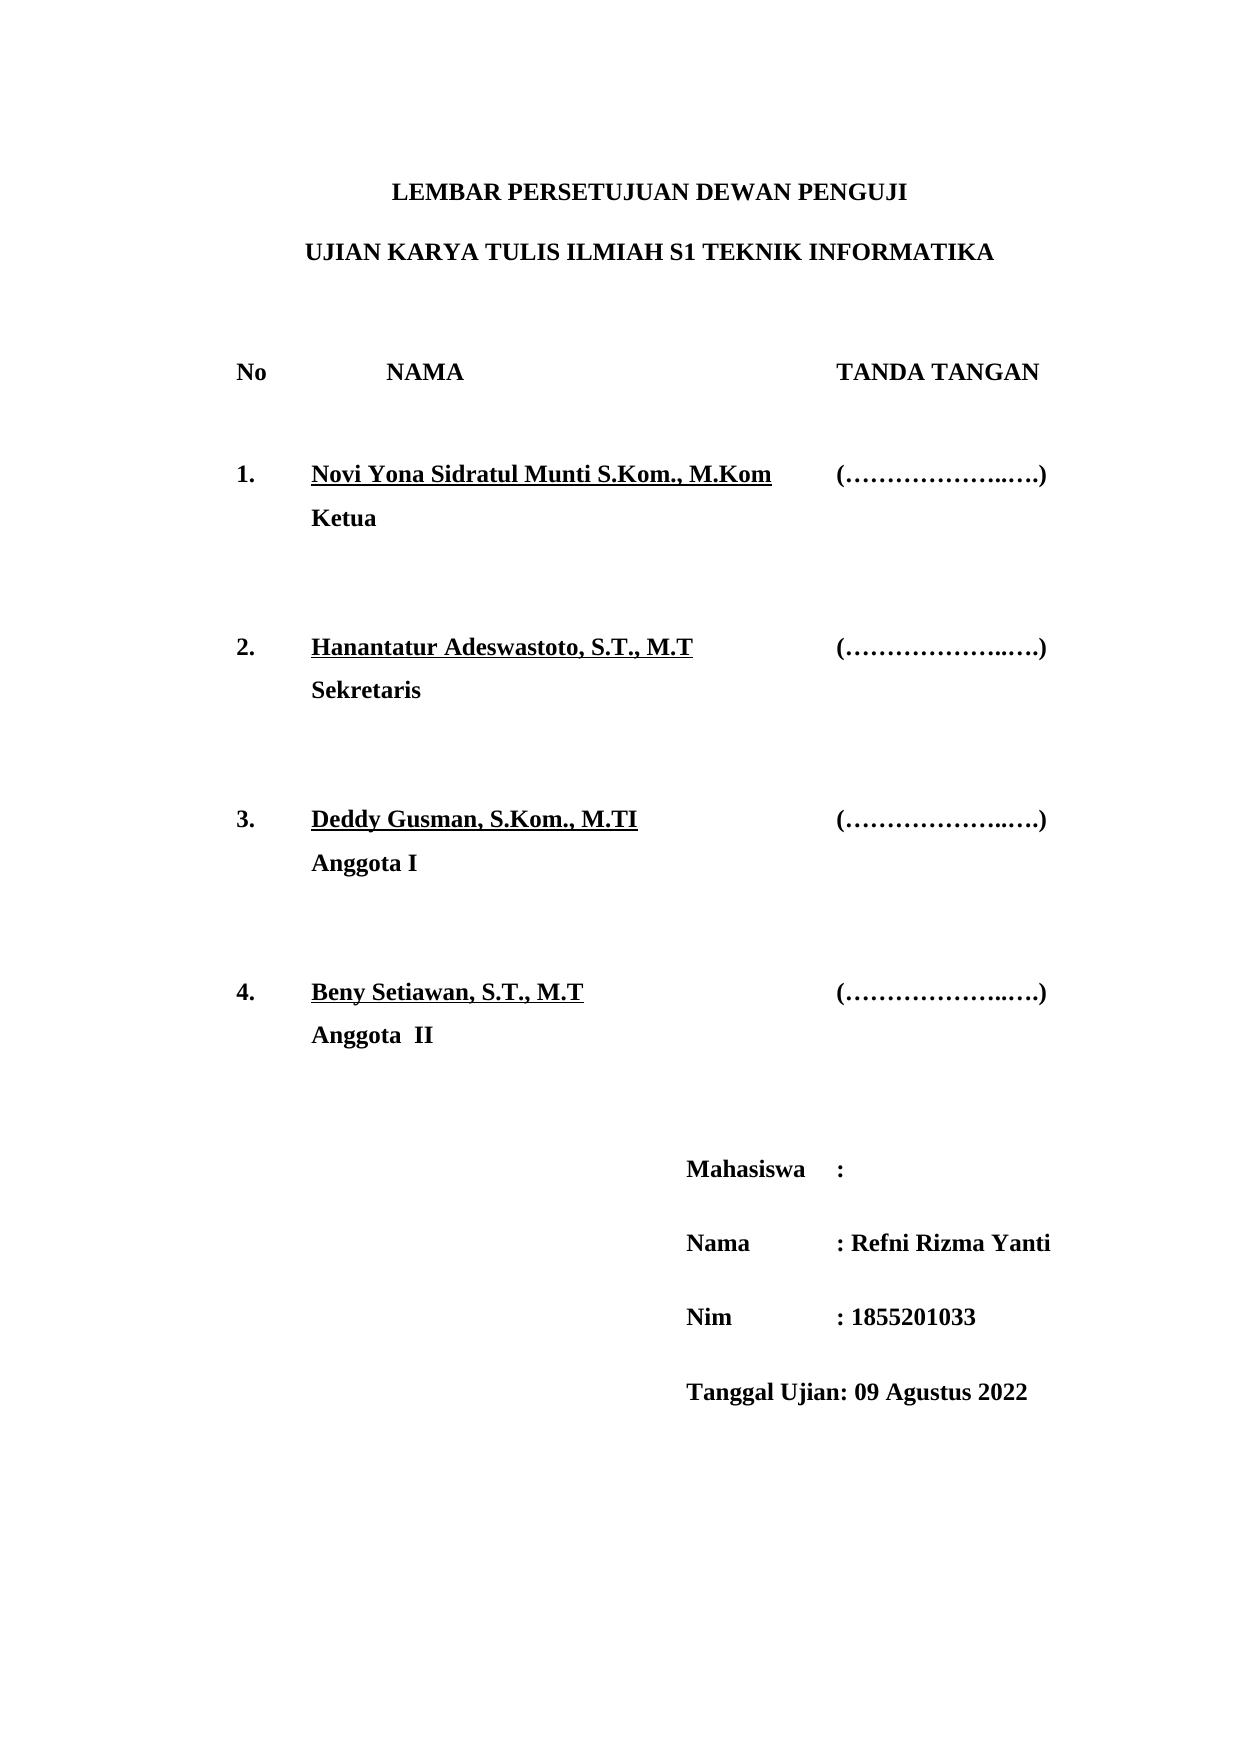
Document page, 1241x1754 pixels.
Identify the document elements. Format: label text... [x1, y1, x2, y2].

text No NAMA TANDA TANGAN [236, 357, 1063, 385]
list 2. Hanantatur Adeswastoto, S.T., M.T (………………..….) [236, 632, 1063, 661]
text Nim : 1855201033 [236, 1302, 1063, 1331]
list Sekretaris [236, 675, 1063, 704]
list 4. Beny Setiawan, S.T., M.T (………………..….) [236, 977, 1063, 1006]
text Tanggal Ujian: 09 Agustus 2022 [236, 1377, 1063, 1405]
text UJIAN KARYA TULIS ILMIAH S1 TEKNIK INFORMATIKA [236, 237, 1063, 266]
list Anggota I [236, 848, 1063, 876]
text Nama : Refni Rizma Yanti [236, 1228, 1063, 1257]
list 1. Novi Yona Sidratul Munti S.Kom., M.Kom (………………..….) [236, 459, 1063, 488]
text Mahasiswa : [236, 1154, 1063, 1183]
text LEMBAR PERSETUJUAN DEWAN PENGUJI [236, 177, 1063, 206]
list 3. Deddy Gusman, S.Kom., M.TI (………………..….) [236, 804, 1063, 833]
list Ketua [236, 503, 1063, 531]
list Anggota II [236, 1020, 1063, 1049]
